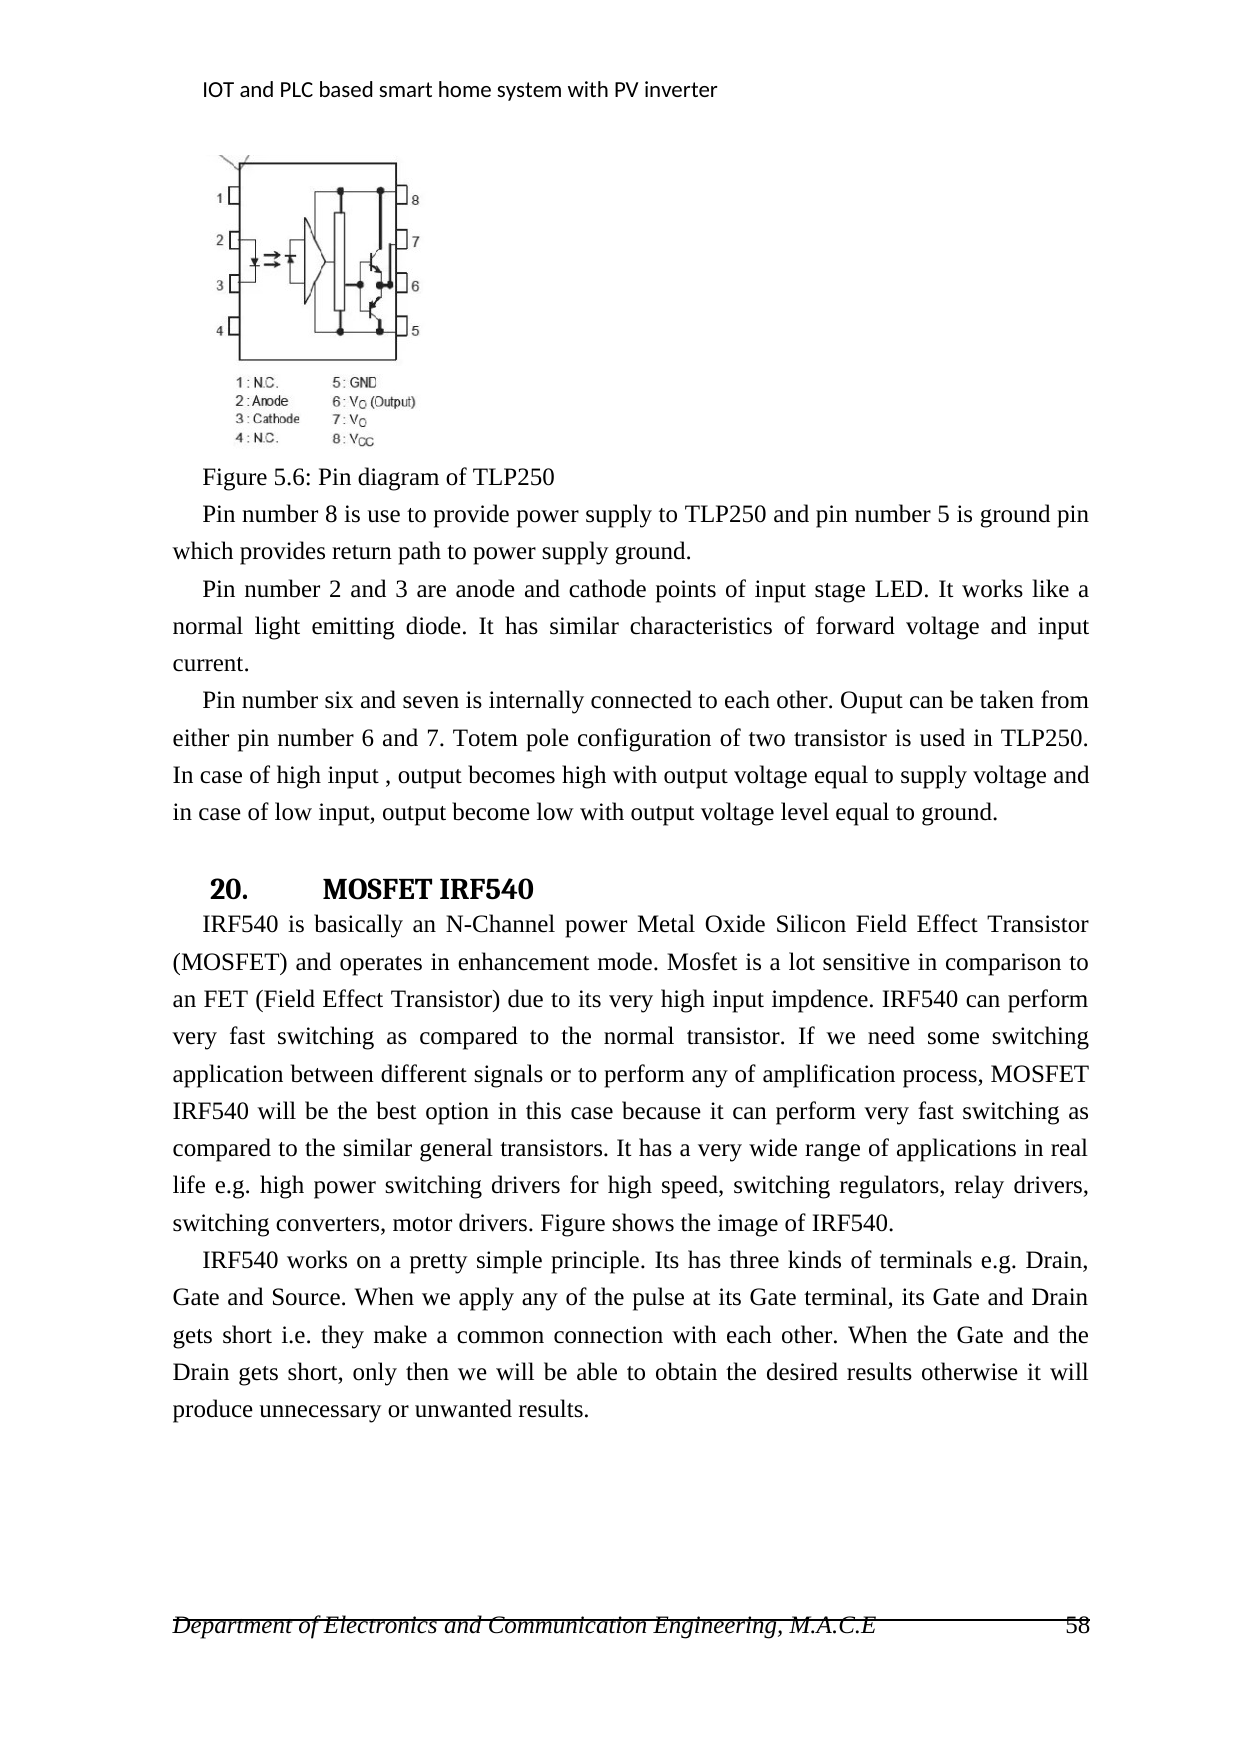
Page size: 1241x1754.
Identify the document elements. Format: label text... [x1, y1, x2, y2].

text Pin number 8 is use to provide power supply to TLP250 and pin number 5 is ground pin which provides return path to power supply ground. [172, 499, 1090, 565]
text Figure 5.6: Pin diagram of TLP250 [172, 462, 1090, 491]
text IRF540 is basically an N-Channel power Metal Oxide Silicon Field Effect Transistor (MOSFET) and operates in enhancement mode. Mosfet is a lot sensitive in comparison to an FET (Field Effect Transistor) due to its very high input impdence. IRF540 can perform very fast switching as compared to the normal transistor. If we need some switching application between different signals or to perform any of amplification process, MOSFET IRF540 will be the best option in this case because it can perform very fast switching as compared to the similar general transistors. It has a very wide range of applications in real life e.g. high power switching drivers for high speed, switching regulators, relay drivers, switching converters, motor drivers. Figure shows the image of IRF540. [172, 909, 1090, 1237]
text Pin number six and seven is internally connected to each other. Ouput can be taken from either pin number 6 and 7. Totem pole configuration of two transistor is used in TLP250. In case of high input , output becomes high with output voltage equal to supply voltage and in case of low input, output become low with output voltage level equal to ground. [172, 686, 1090, 826]
text IRF540 works on a pretty simple principle. Its has three kinds of terminals e.g. Drain, Gate and Source. When we apply any of the pulse at its Gate terminal, its Gate and Drain gets short i.e. they make a common connection with each other. When the Gate and the Drain gets short, only then we will be able to obtain the desired results otherwise it will produce unnecessary or unwanted results. [172, 1245, 1090, 1423]
picture [202, 155, 438, 454]
text Pin number 2 and 3 are anode and cathode points of input stage LED. It works like a normal light emitting diode. It has similar characteristics of forward voltage and input current. [172, 574, 1090, 677]
subtitle MOSFET IRF540 [210, 872, 1090, 907]
